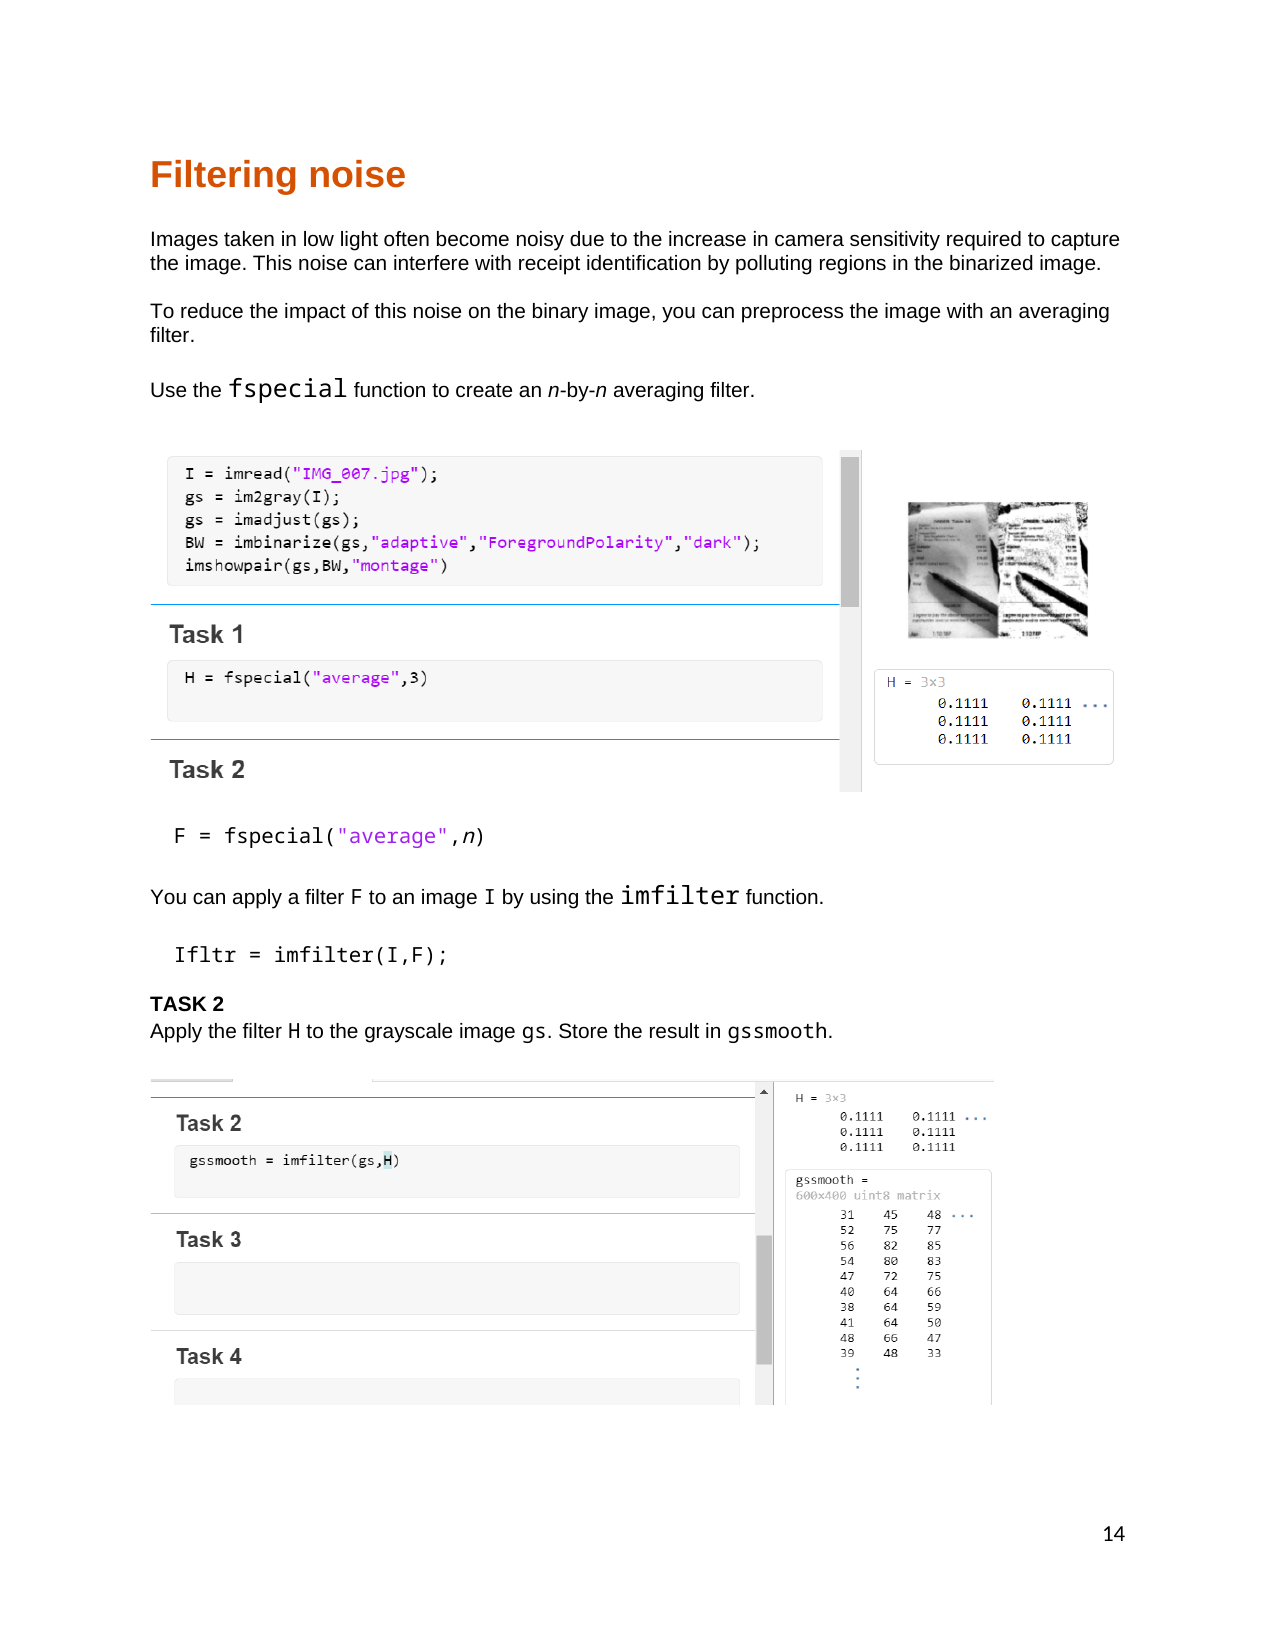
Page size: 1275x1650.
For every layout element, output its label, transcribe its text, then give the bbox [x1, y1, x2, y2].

text Ifltr = imfilter(I,F); [173, 940, 1125, 968]
subtitle Filtering noise [150, 150, 1109, 195]
text Apply the filter H to the grayscale image gs. Store the result in gssmooth. [150, 1016, 1125, 1044]
text You can apply a filter F to an image I by using the imfilter function. [150, 878, 1125, 940]
text F = fspecial("average",n) [173, 821, 1125, 849]
text TASK 2 [150, 992, 1125, 1016]
picture [150, 1079, 993, 1404]
picture [150, 450, 1122, 791]
